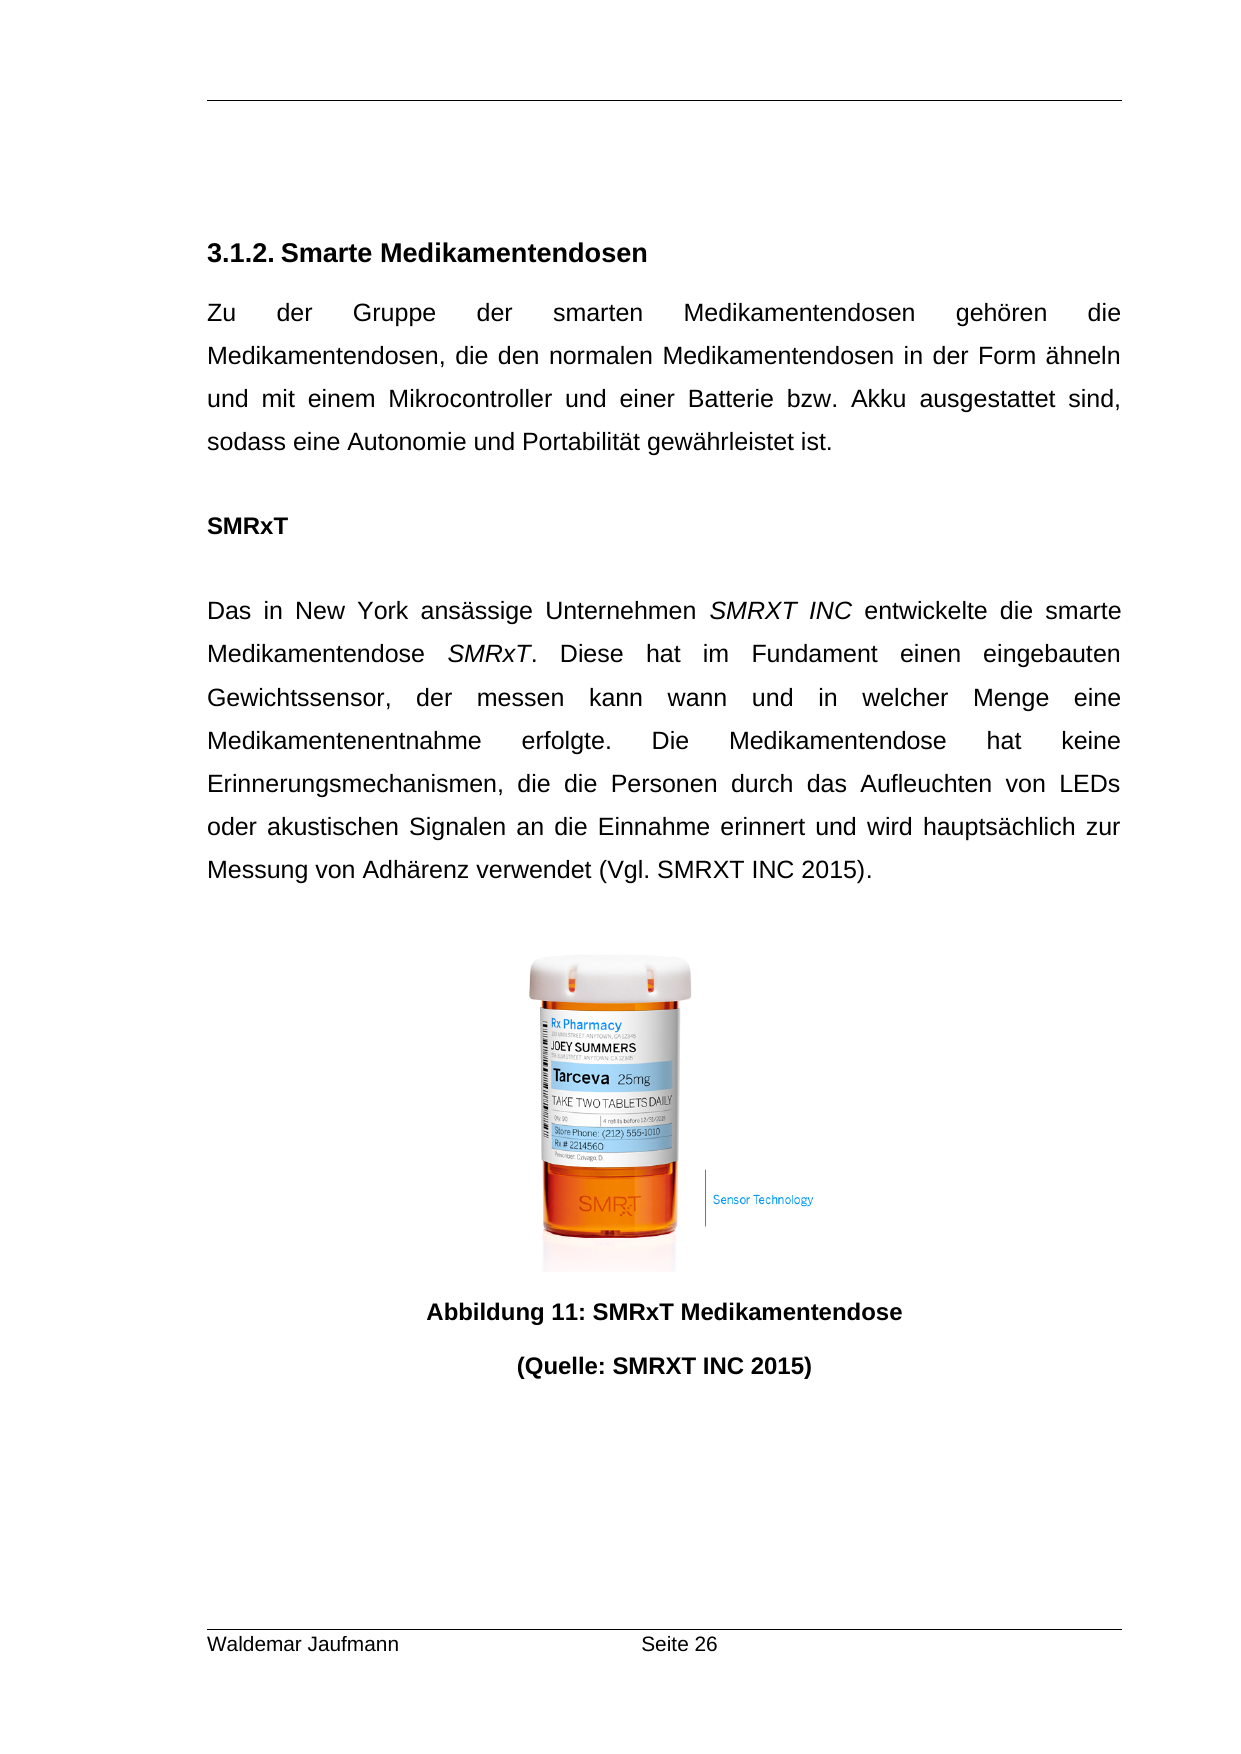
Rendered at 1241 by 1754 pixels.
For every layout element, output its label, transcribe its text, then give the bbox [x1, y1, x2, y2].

text Zu der Gruppe der smarten Medikamentendosen gehören die Medikamentendosen, die den normalen Medikamentendosen in der Form ähneln und mit einem Mikrocontroller und einer Batterie bzw. Akku ausgestattet sind, sodass eine Autonomie und Portabilität gewährleistet ist. [207, 298, 1122, 456]
text Das in New York ansässige Unternehmen SMRXT INC entwickelte die smarte Medikamentendose SMRxT. Diese hat im Fundament einen eingebauten Gewichtssensor, der messen kann wann und in welcher Menge eine Medikamentenentnahme erfolgte. Die Medikamentendose hat keine Erinnerungsmechanismen, die die Personen durch das Aufleuchten von LEDs oder akustischen Signalen an die Einnahme erinnert und wird hauptsächlich zur Messung von Adhärenz verwendet (Vgl. SMRXT INC 2015). [207, 596, 1122, 884]
text (Quelle: SMRXT INC 2015) [207, 1352, 1122, 1380]
text SMRxT [207, 512, 1122, 539]
picture [508, 939, 821, 1272]
subtitle Smarte Medikamentendosen [207, 236, 1122, 269]
text Abbildung 11: SMRxT Medikamentendose [207, 1298, 1122, 1326]
